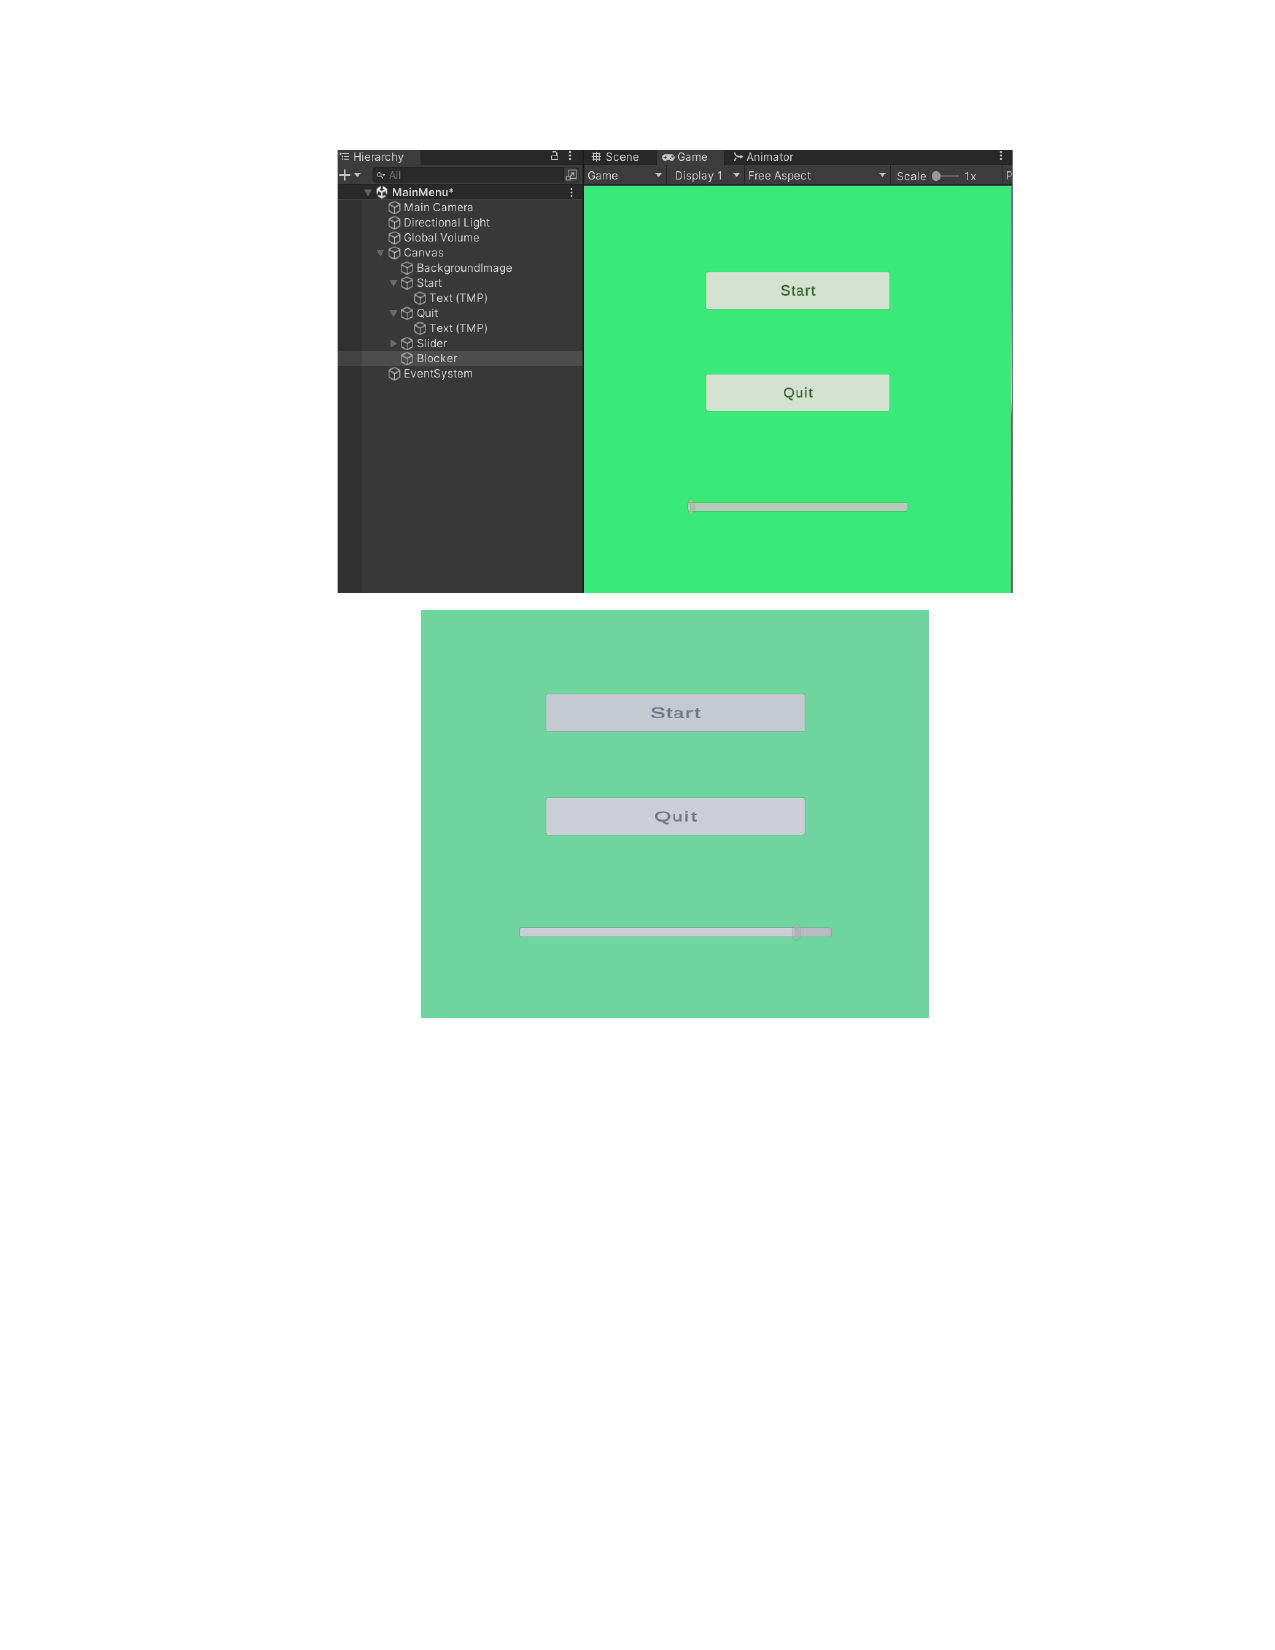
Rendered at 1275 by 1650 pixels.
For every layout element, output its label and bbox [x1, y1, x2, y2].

picture [421, 610, 929, 1018]
picture [337, 150, 1013, 593]
